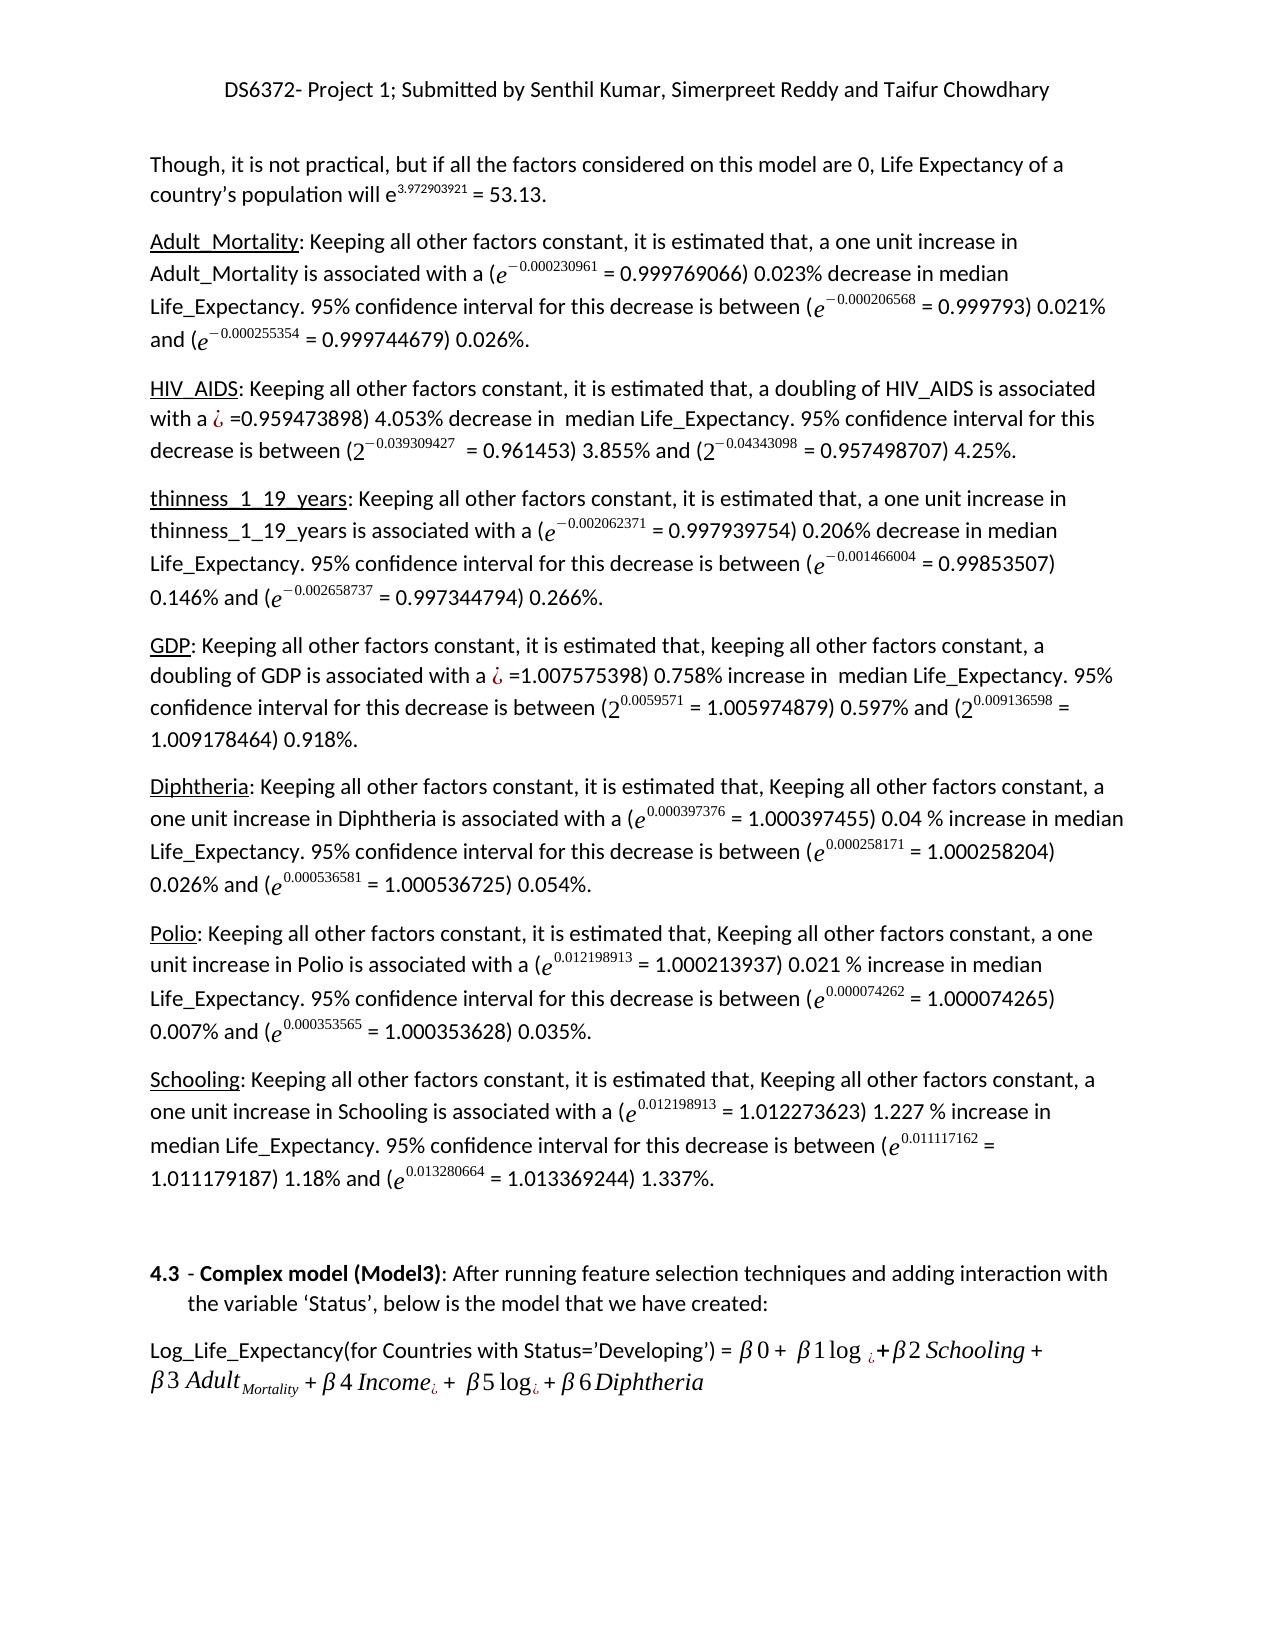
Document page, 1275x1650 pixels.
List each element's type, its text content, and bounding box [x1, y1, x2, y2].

list - Complex model (Model3): After running feature selection techniques and adding interaction with the variable ‘Status’, below is the model that we have created: [150, 1259, 1125, 1318]
text GDP: Keeping all other factors constant, it is estimated that, keeping all other factors constant, a doubling of GDP is associated with a =1.007575398) 0.758% increase in median Life_Expectancy. 95% confidence interval for this decrease is between ( = 1.005974879) 0.597% and ( = 1.009178464) 0.918%. [150, 631, 1125, 753]
text Polio: Keeping all other factors constant, it is estimated that, Keeping all other factors constant, a one unit increase in Polio is associated with a ( = 1.000213937) 0.021 % increase in median Life_Expectancy. 95% confidence interval for this decrease is between ( = 1.000074265) 0.007% and ( = 1.000353628) 0.035%. [150, 919, 1125, 1047]
text Adult_Mortality: Keeping all other factors constant, it is estimated that, a one unit increase in Adult_Mortality is associated with a ( = 0.999769066) 0.023% decrease in median Life_Expectancy. 95% confidence interval for this decrease is between ( = 0.999793) 0.021% and ( = 0.999744679) 0.026%. [150, 227, 1125, 355]
text Schooling: Keeping all other factors constant, it is estimated that, Keeping all other factors constant, a one unit increase in Schooling is associated with a ( = 1.012273623) 1.227 % increase in median Life_Expectancy. 95% confidence interval for this decrease is between ( = 1.011179187) 1.18% and ( = 1.013369244) 1.337%. [150, 1066, 1125, 1194]
text Diphtheria: Keeping all other factors constant, it is estimated that, Keeping all other factors constant, a one unit increase in Diphtheria is associated with a ( = 1.000397455) 0.04 % increase in median Life_Expectancy. 95% confidence interval for this decrease is between ( = 1.000258204) 0.026% and ( = 1.000536725) 0.054%. [150, 772, 1125, 900]
text Though, it is not practical, but if all the factors considered on this model are 0, Life Expectancy of a country’s population will e3.972903921 = 53.13. [150, 150, 1125, 208]
text Log_Life_Expectancy(for Countries with Status=’Developing’) = + + + + + [150, 1336, 1125, 1398]
text thinness_1_19_years: Keeping all other factors constant, it is estimated that, a one unit increase in thinness_1_19_years is associated with a ( = 0.997939754) 0.206% decrease in median Life_Expectancy. 95% confidence interval for this decrease is between ( = 0.99853507) 0.146% and ( = 0.997344794) 0.266%. [150, 484, 1125, 612]
text HIV_AIDS: Keeping all other factors constant, it is estimated that, a doubling of HIV_AIDS is associated with a =0.959473898) 4.053% decrease in median Life_Expectancy. 95% confidence interval for this decrease is between ( = 0.961453) 3.855% and ( = 0.957498707) 4.25%. [150, 374, 1125, 466]
